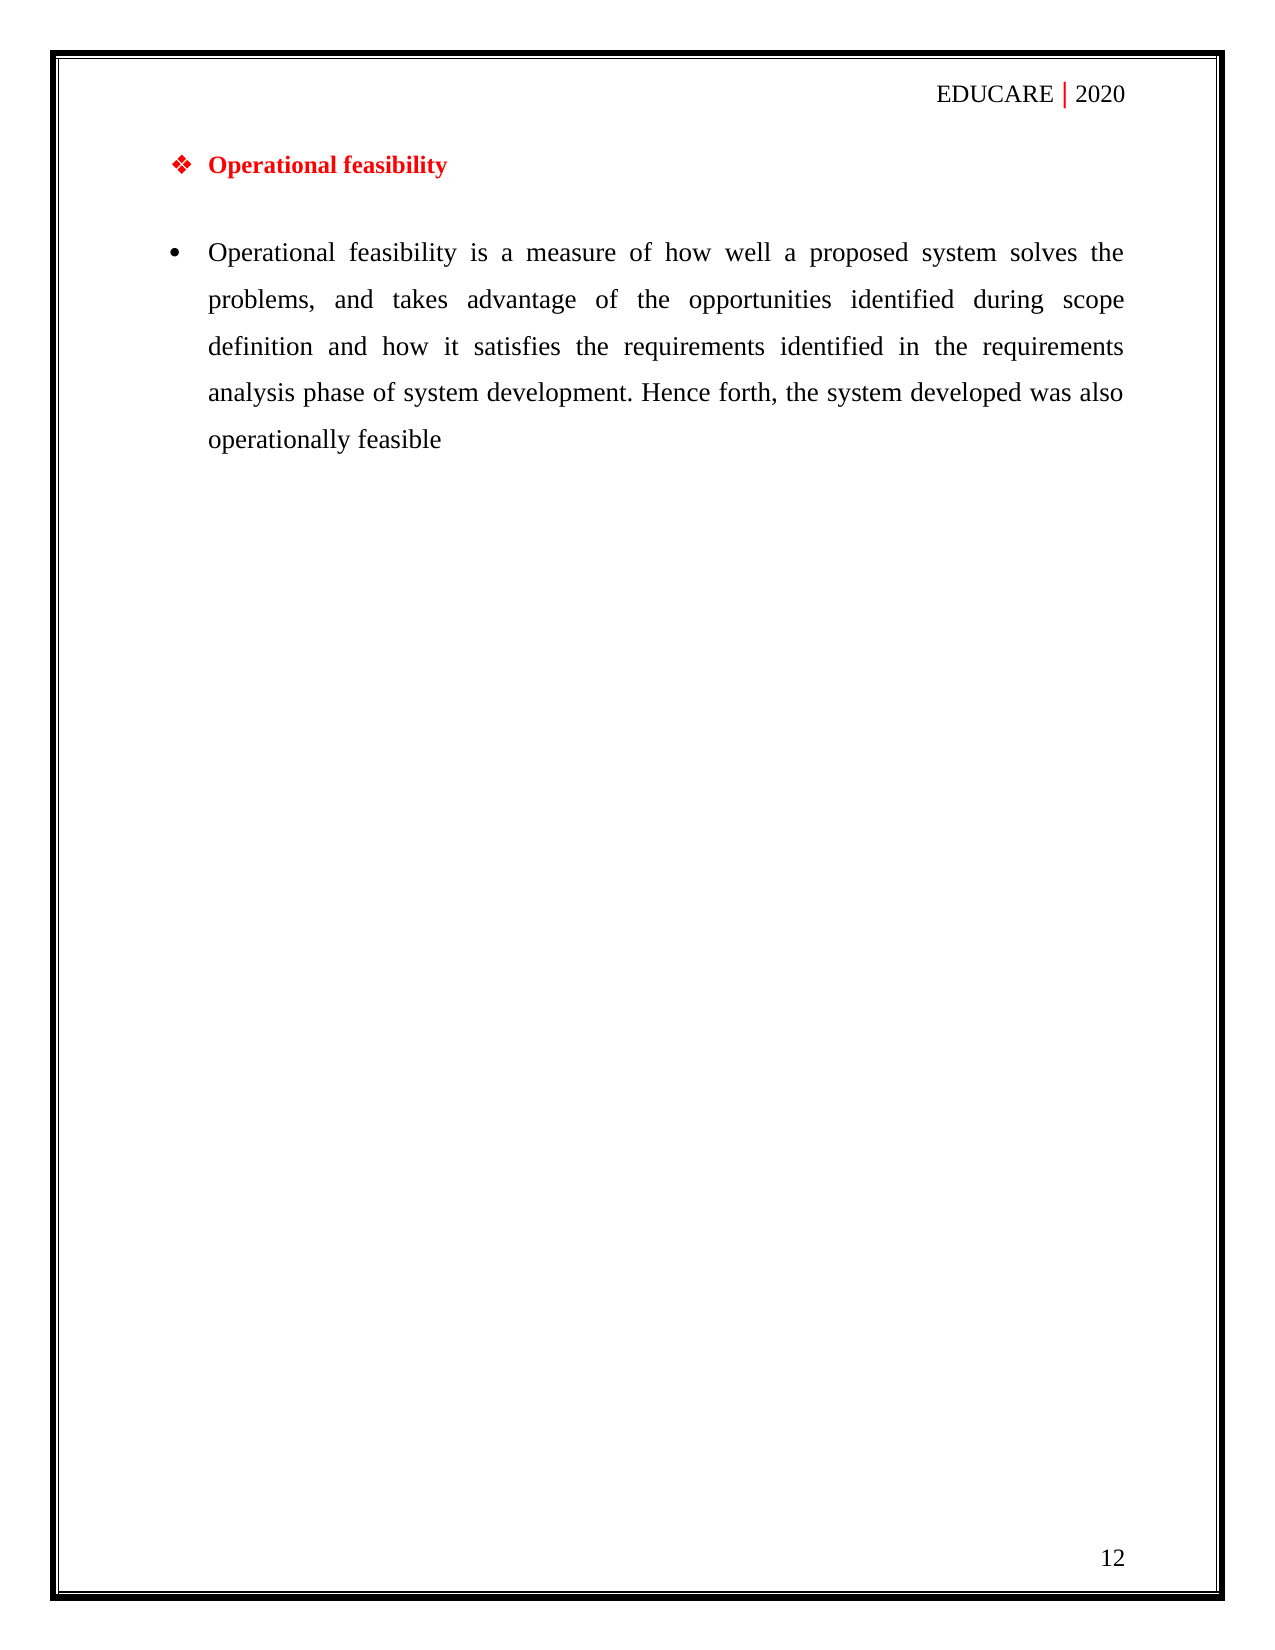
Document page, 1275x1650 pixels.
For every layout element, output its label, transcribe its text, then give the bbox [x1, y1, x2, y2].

list Operational feasibility is a measure of how well a proposed system solves the problems, and takes advantage of the opportunities identified during scope definition and how it satisfies the requirements identified in the requirements analysis phase of system development. Hence forth, the system developed was also operationally feasible [170, 236, 1125, 454]
list Operational feasibility [170, 150, 1125, 179]
